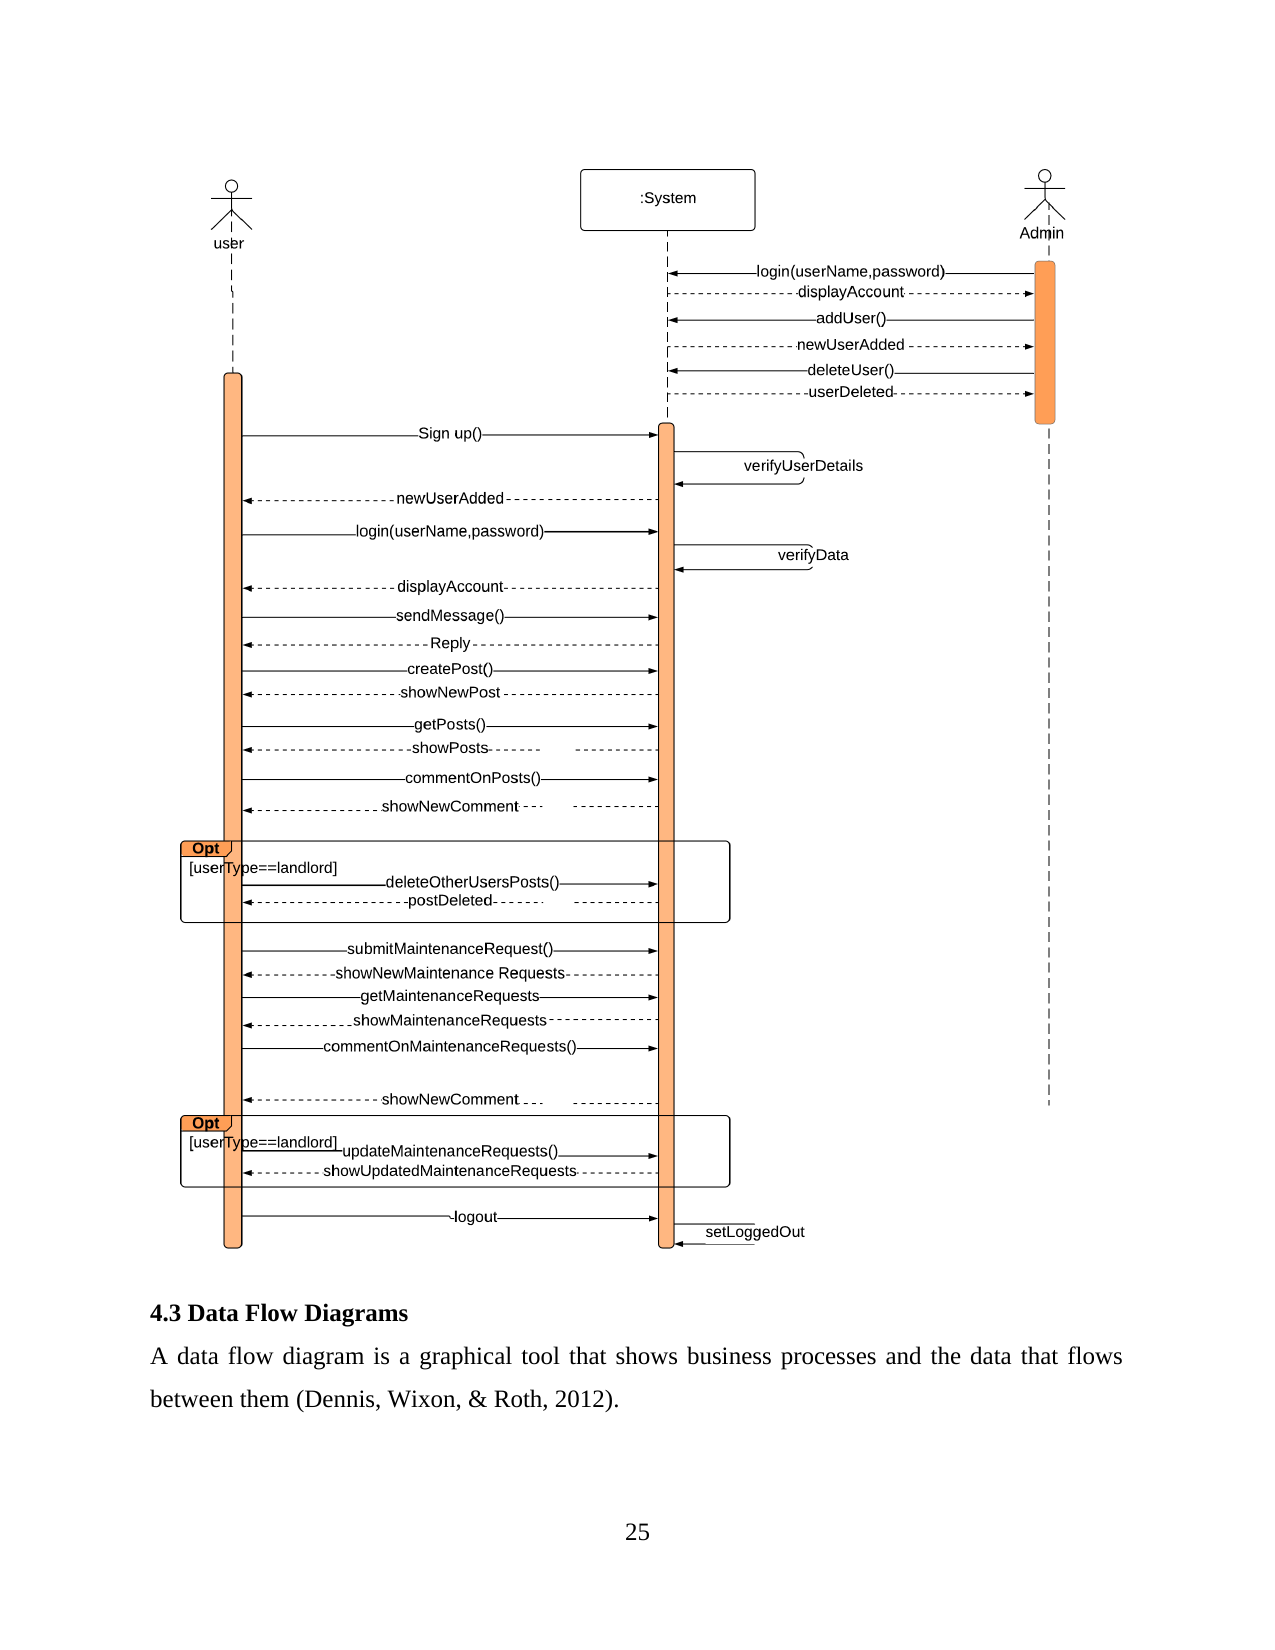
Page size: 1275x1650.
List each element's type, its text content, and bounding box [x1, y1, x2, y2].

text A data flow diagram is a graphical tool that shows business processes and the data that flows between them. [150, 1341, 1125, 1413]
subtitle 4.3 Data Flow Diagrams [150, 1298, 1125, 1327]
picture [150, 150, 1125, 1268]
